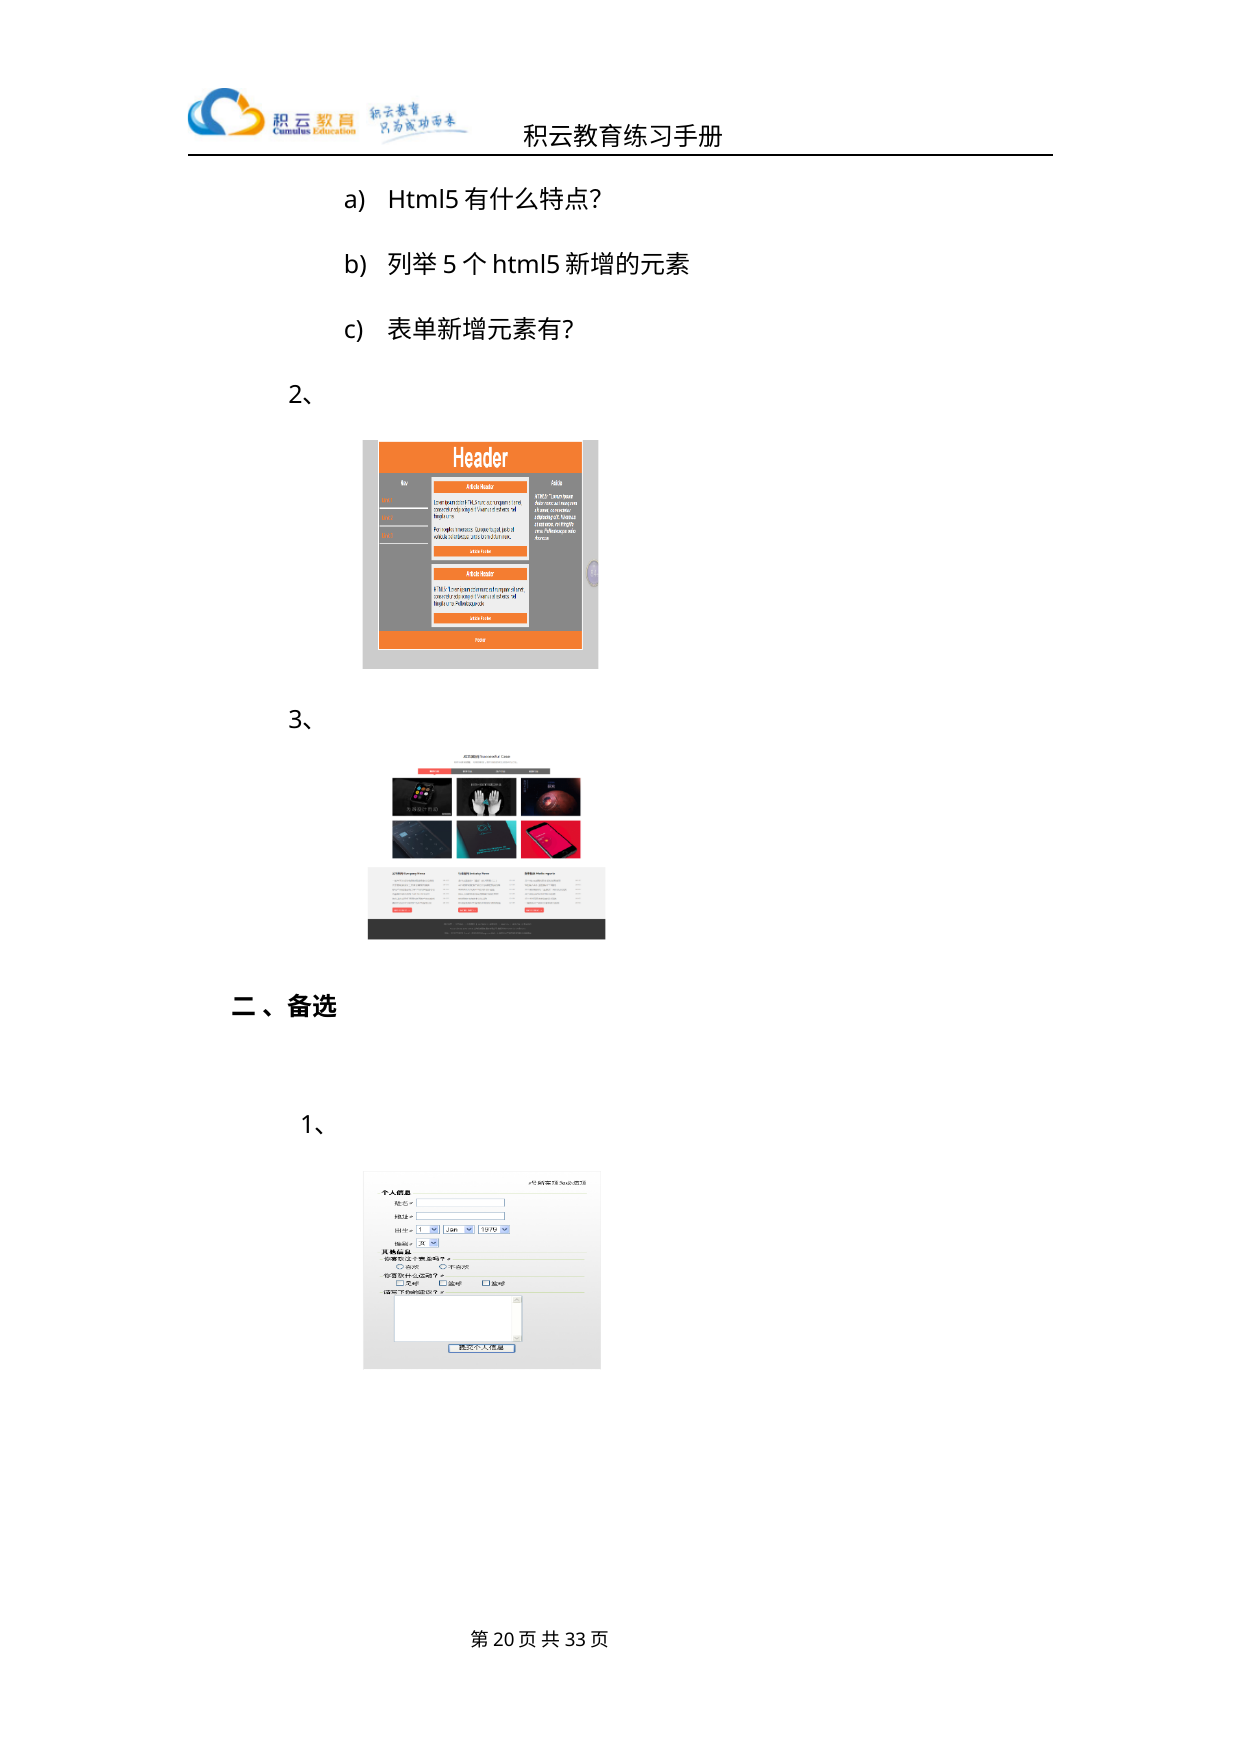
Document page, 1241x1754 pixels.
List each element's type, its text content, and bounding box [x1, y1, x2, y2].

text 2、 [187, 360, 1053, 425]
text 1、 [300, 1091, 1053, 1156]
picture [187, 88, 475, 145]
list Html5有什么特点？ [344, 165, 1053, 230]
text 3、 [187, 685, 1053, 750]
picture [362, 440, 599, 669]
list 表单新增元素有? [344, 295, 1053, 360]
list 列举5个html5新增的元素 [344, 230, 1053, 295]
picture [362, 753, 608, 942]
subtitle 二 、备选 [231, 972, 1053, 1037]
picture [362, 1169, 605, 1370]
